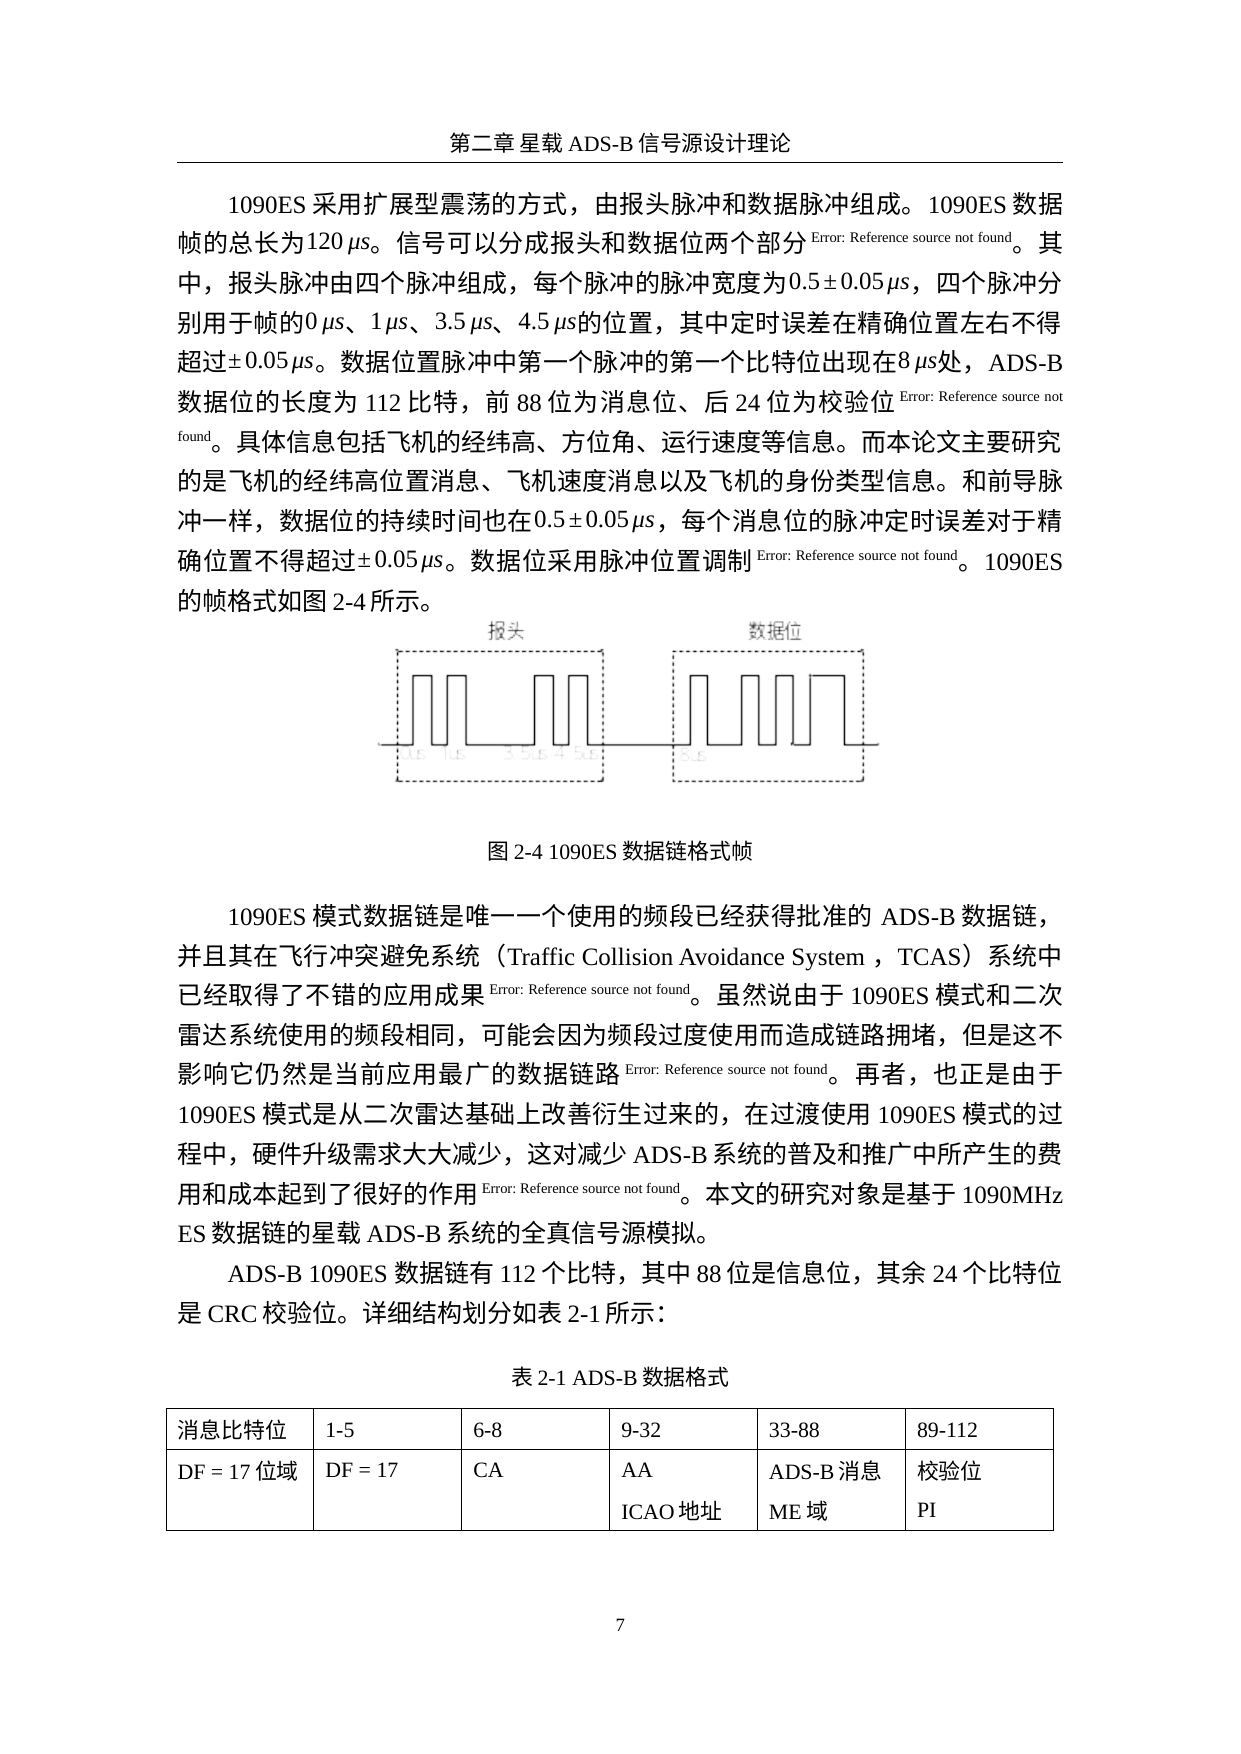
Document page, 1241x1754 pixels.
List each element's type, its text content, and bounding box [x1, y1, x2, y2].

table_cell CA [462, 1450, 609, 1529]
table_cell ADS-B消息 ME域 [758, 1450, 905, 1529]
table_header 9-32 [610, 1409, 757, 1449]
table_header 89-112 [906, 1409, 1053, 1449]
text 表2-1 ADS-B数据格式 [177, 1356, 1063, 1396]
table_cell AA ICAO地址 [610, 1450, 757, 1529]
text 图2-4 1090ES数据链格式帧 [177, 830, 1063, 869]
text ADS-B 1090ES 数据链有112个比特，其中88位是信息位，其余24个比特位是CRC校验位。详细结构划分如表2-1所示： [177, 1252, 1063, 1331]
table_header 33-88 [758, 1409, 905, 1449]
table_header 消息比特位 [167, 1409, 313, 1449]
table_cell DF = 17 [314, 1450, 461, 1529]
table_cell DF = 17位域 [167, 1450, 313, 1529]
table_cell 校验位 PI [906, 1450, 1053, 1529]
table_header 1-5 [314, 1409, 461, 1449]
table_header 6-8 [462, 1409, 609, 1449]
